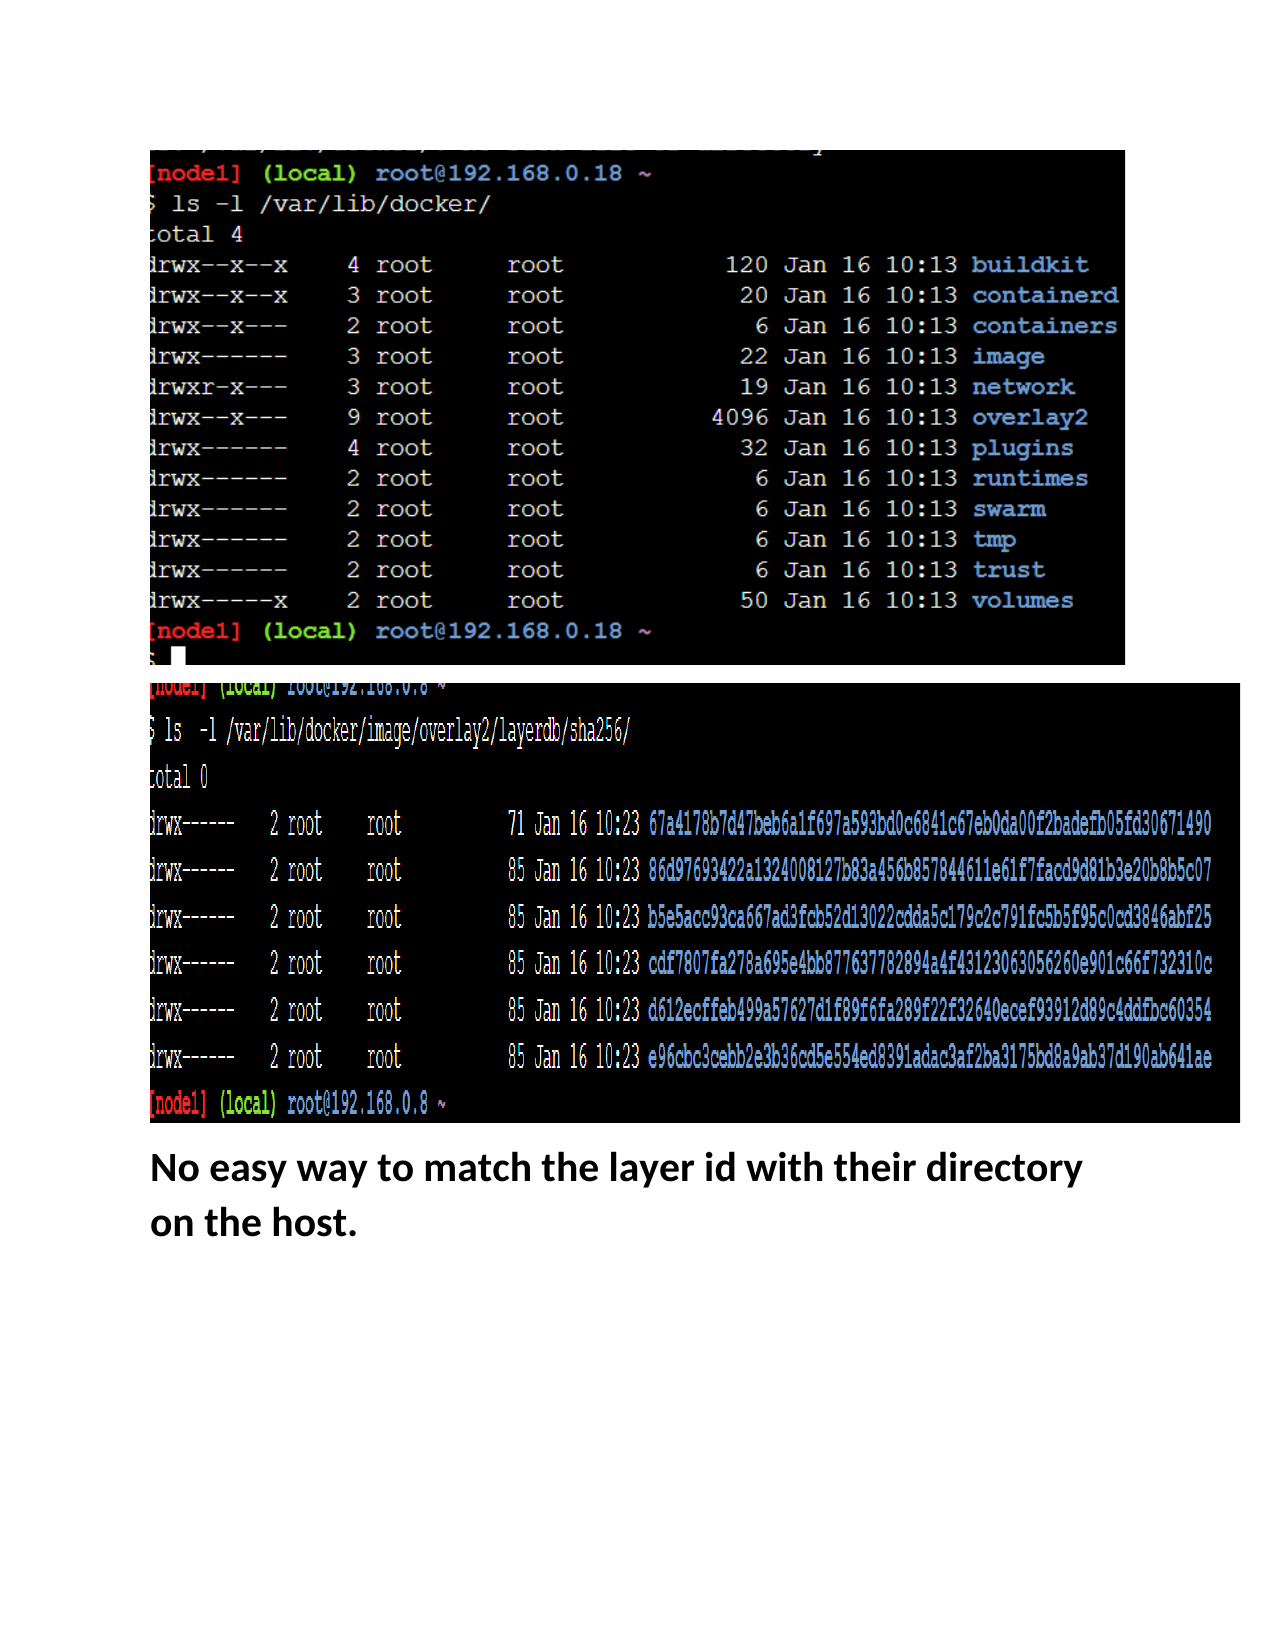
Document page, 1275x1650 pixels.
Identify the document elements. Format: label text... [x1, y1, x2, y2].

picture [150, 683, 1241, 1123]
text No easy way to match the layer id with their directory on the host. [150, 1141, 1125, 1247]
picture [150, 150, 1125, 665]
